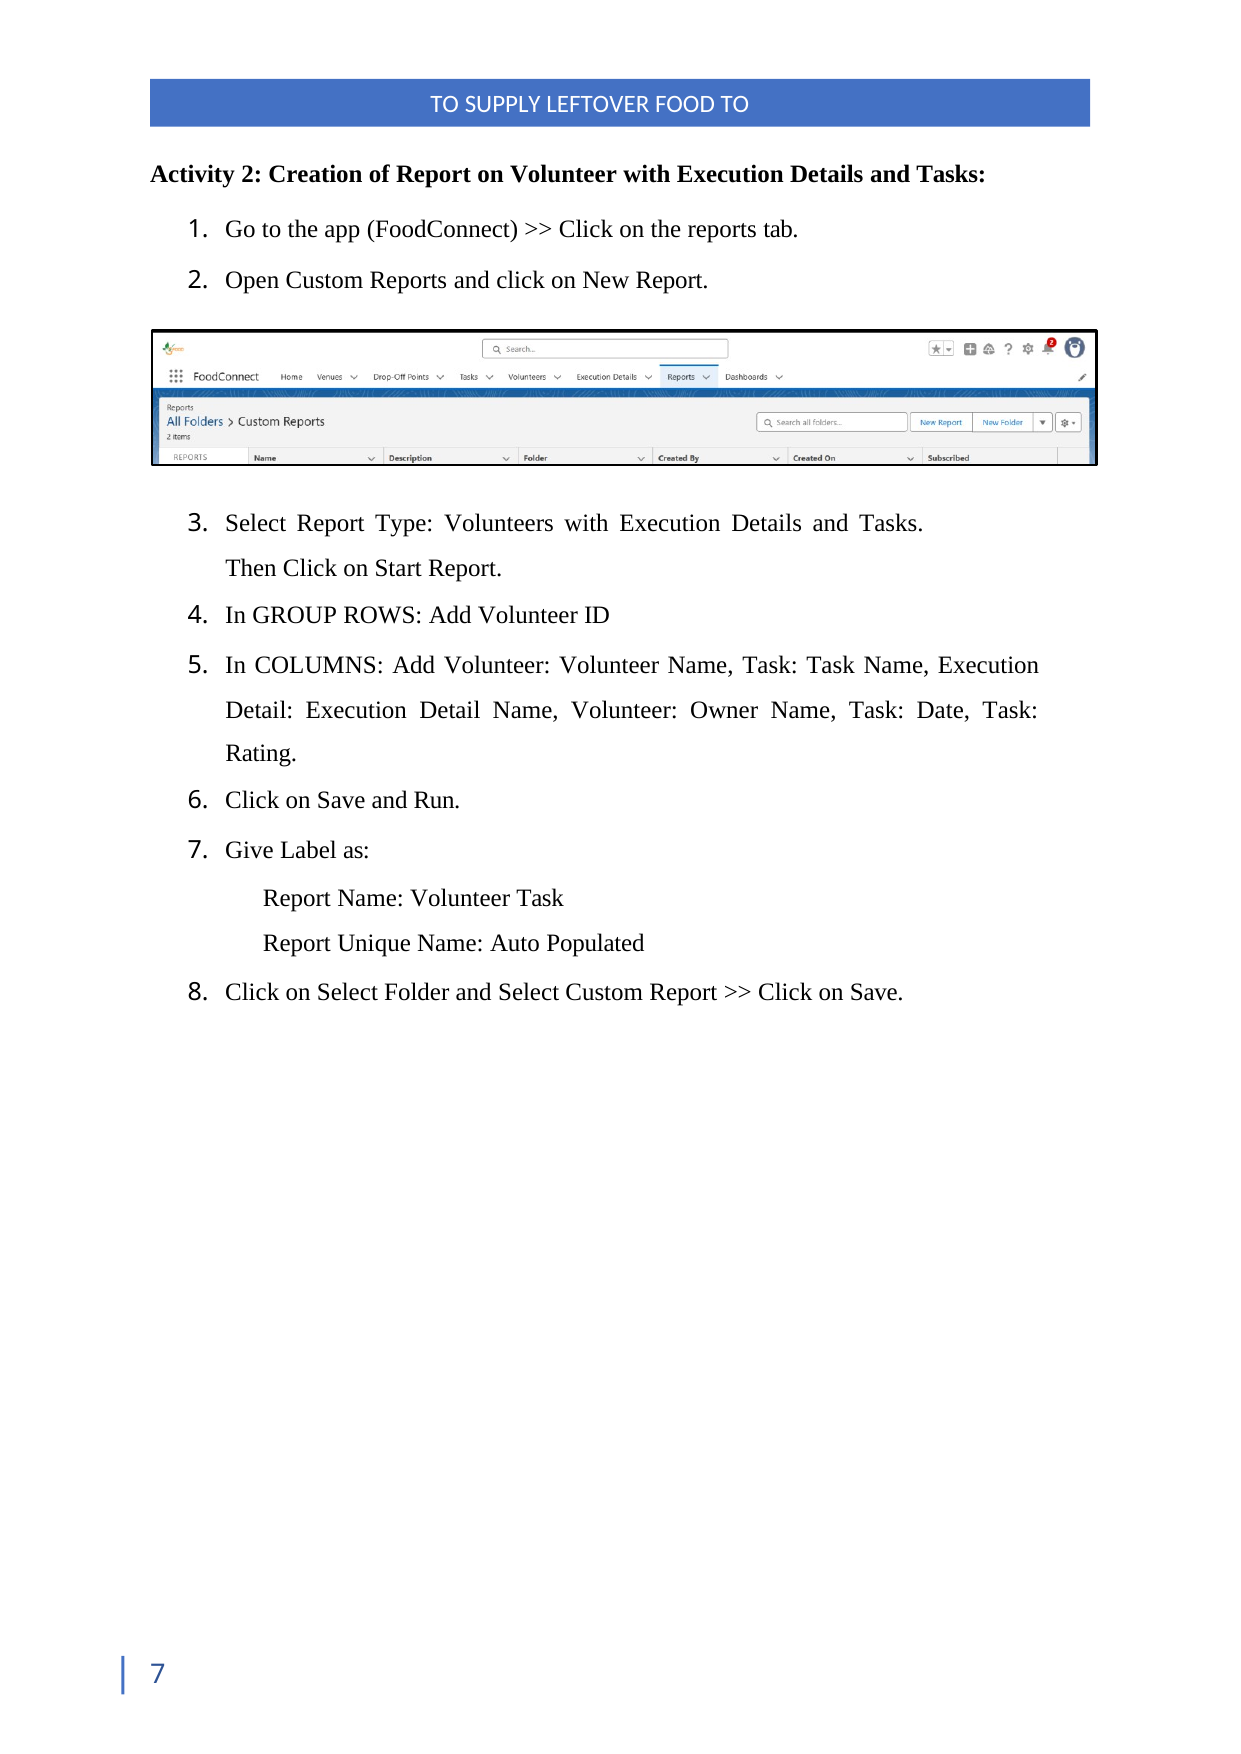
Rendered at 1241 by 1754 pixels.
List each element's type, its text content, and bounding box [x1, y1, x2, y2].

list Click on Select Folder and Select Custom Report >> Click on Save. [187, 974, 1107, 1008]
text Report Unique Name: Auto Populated [263, 928, 1107, 957]
picture [153, 332, 1095, 464]
list Click on Save and Run. [187, 782, 1107, 816]
list Give Label as: [187, 832, 1107, 866]
list Open Custom Reports and click on New Report. [187, 261, 1107, 295]
list In GROUP ROWS: Add Volunteer ID [187, 596, 1107, 631]
list Go to the app (FoodConnect) >> Click on the reports tab. [187, 210, 1107, 244]
list In COLUMNS: Add Volunteer: Volunteer Name, Task: Task Name, Execution Detail: Execution Detail Name, Volunteer: Owner Name, Task: Date, Task: Rating. [187, 647, 1039, 767]
text Report Name: Volunteer Task [263, 883, 1107, 912]
subtitle Activity 2: Creation of Report on Volunteer with Execution Details and Tasks: [150, 159, 1107, 188]
list Select Report Type: Volunteers with Execution Details and Tasks. Then Click on Start Report. [187, 348, 924, 582]
